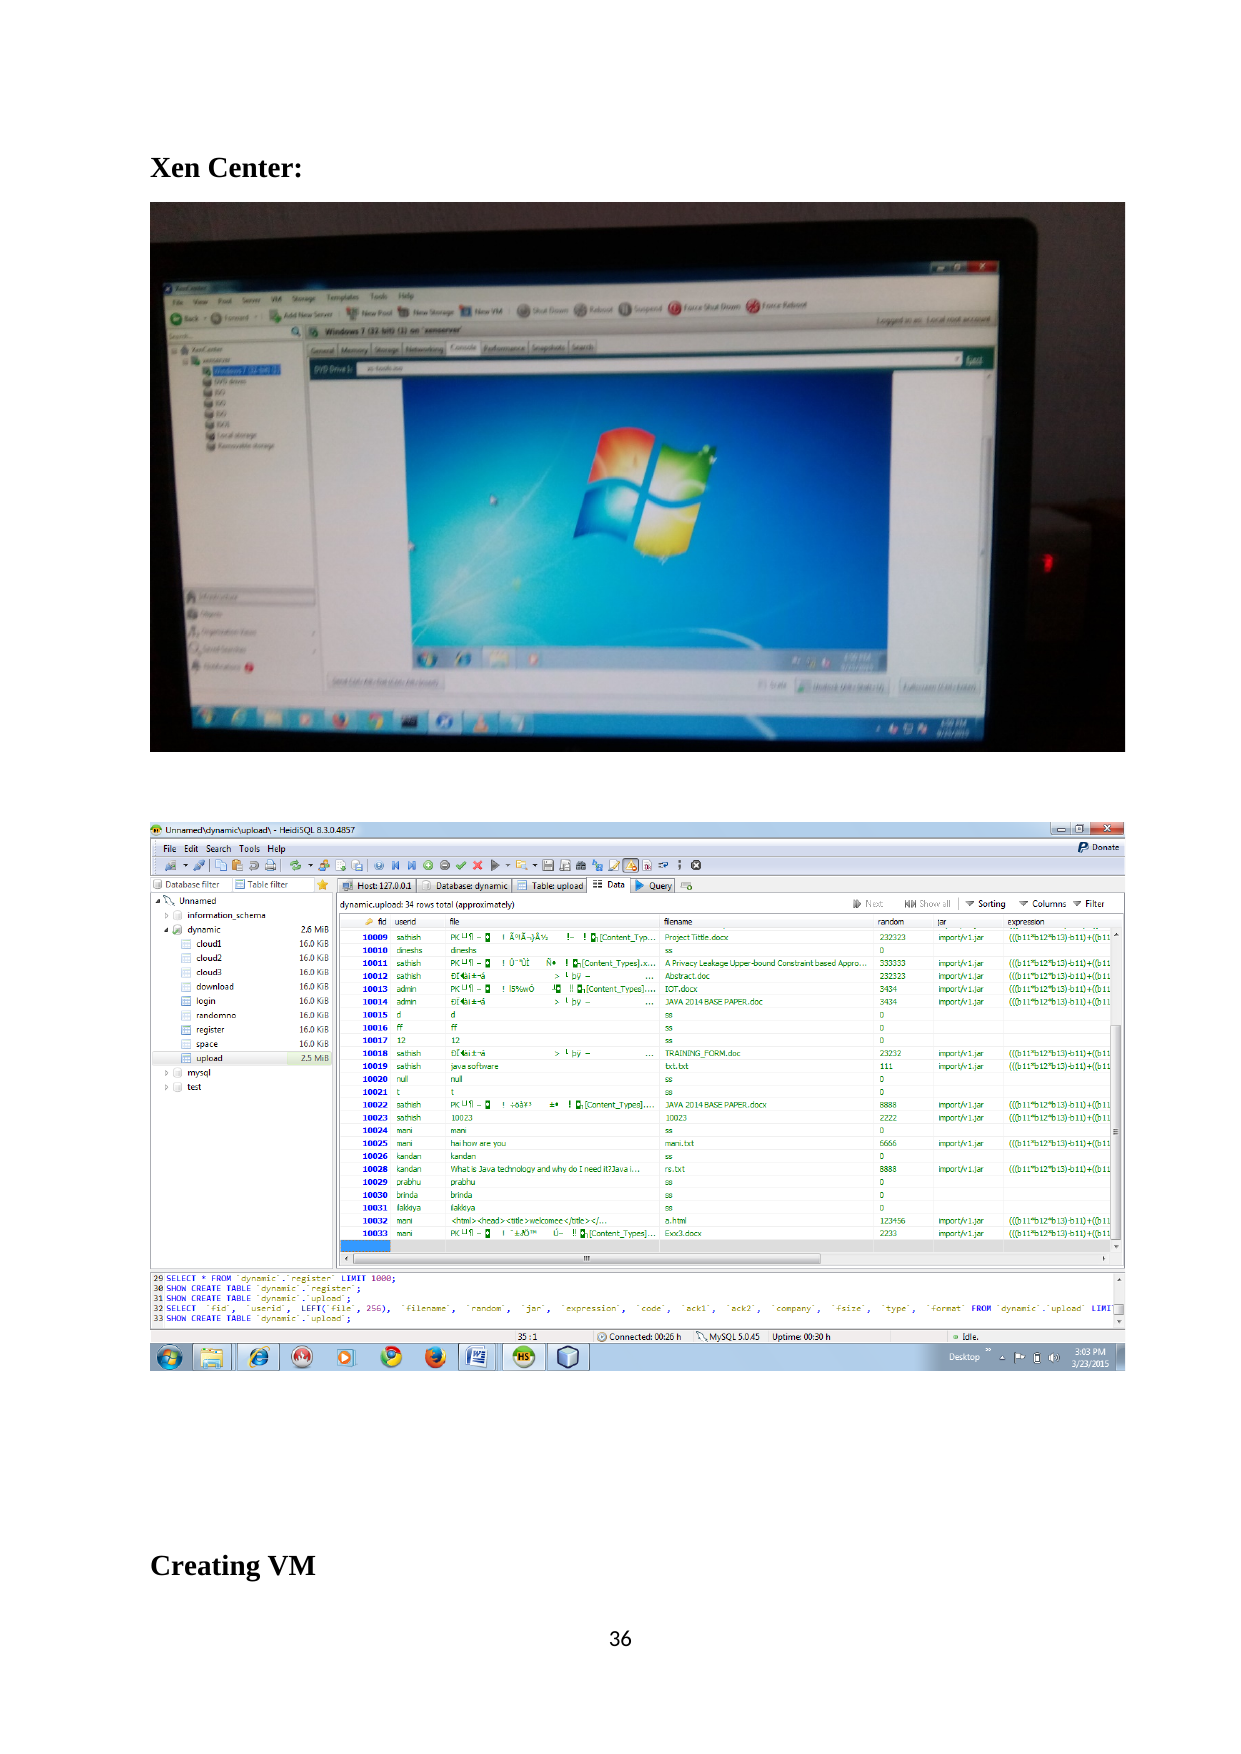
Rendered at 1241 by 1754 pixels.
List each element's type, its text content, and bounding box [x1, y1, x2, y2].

text Xen Center: [150, 150, 1090, 183]
picture [150, 202, 1125, 752]
picture [150, 822, 1125, 1371]
text Creating VM [150, 1548, 1090, 1582]
